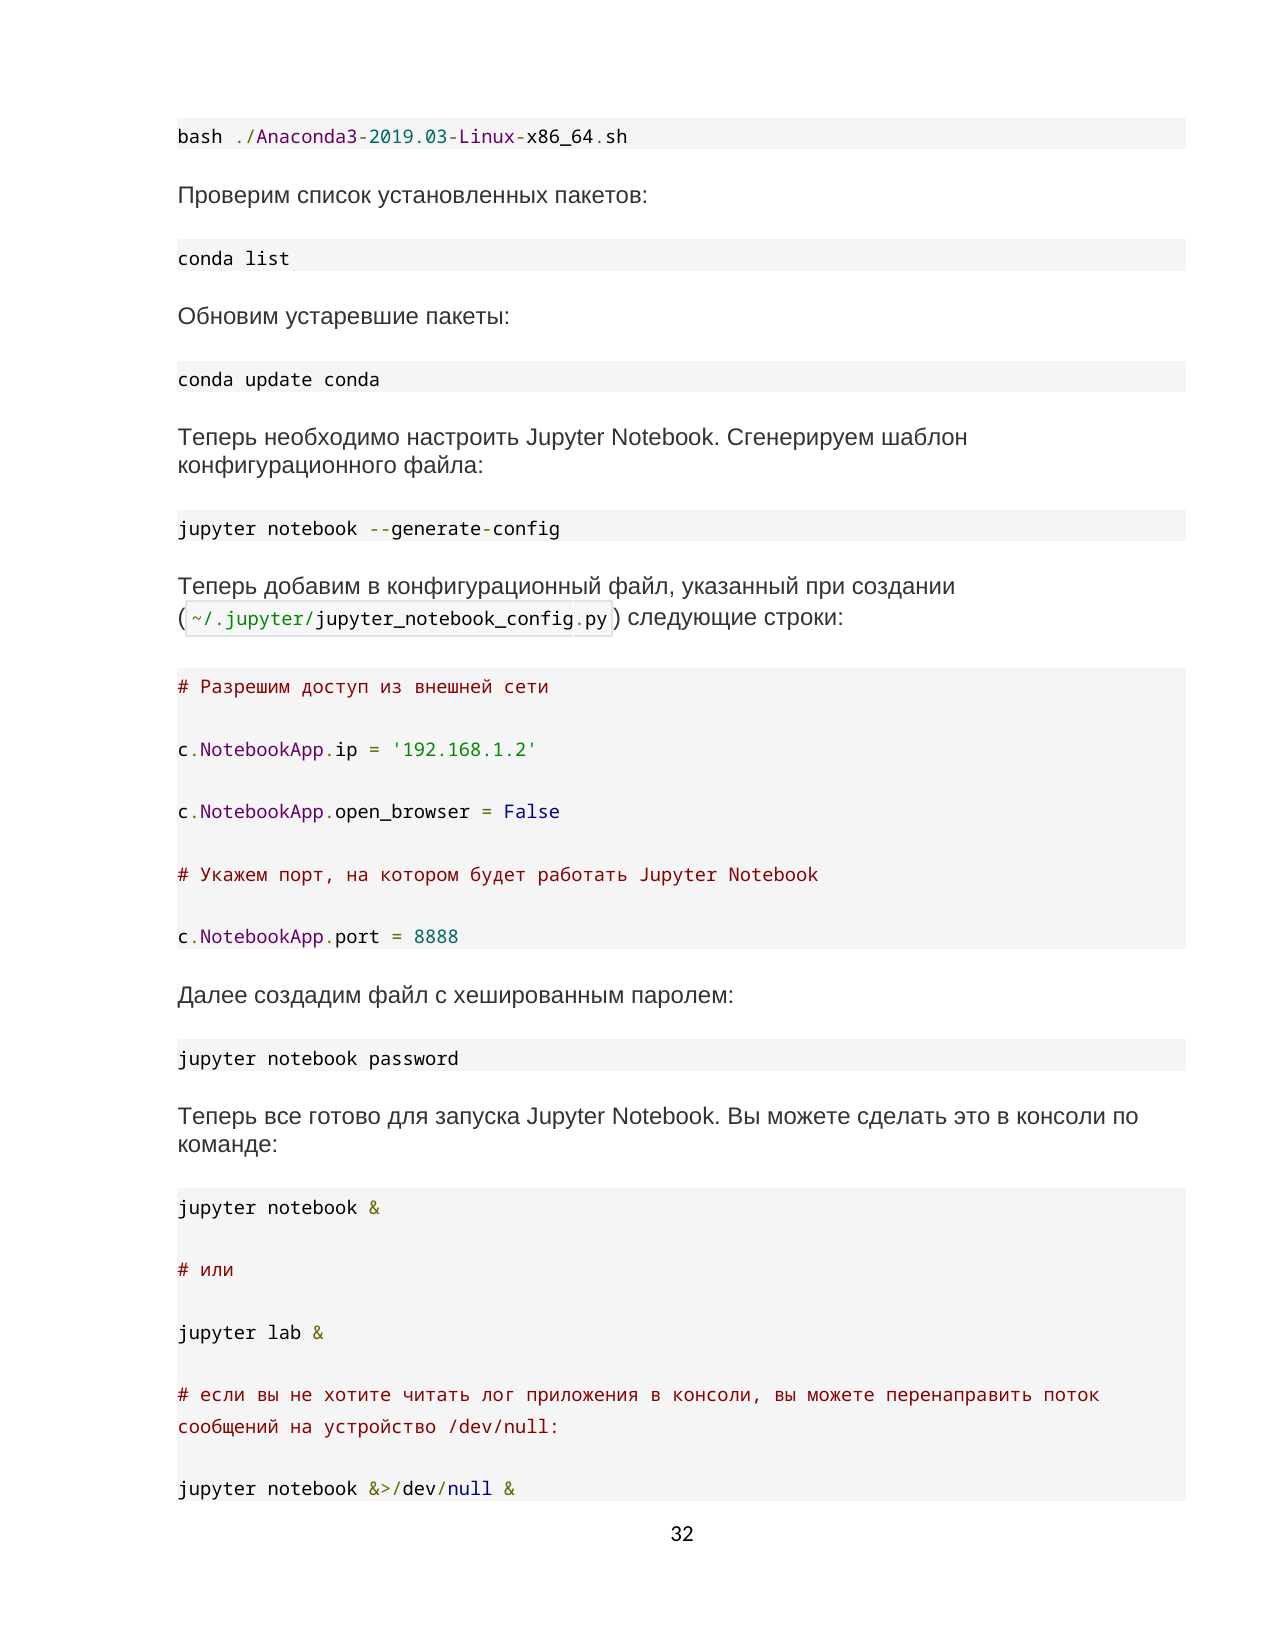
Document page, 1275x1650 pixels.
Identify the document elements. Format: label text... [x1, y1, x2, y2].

text conda update conda [177, 361, 1186, 392]
text jupyter notebook password [177, 1039, 1186, 1071]
text c.NotebookApp.port = 8888 [177, 918, 1186, 949]
text # если вы не хотите читать лог приложения в консоли, вы можете перенаправить поток сообщений на устройство /dev/null: [177, 1376, 1186, 1438]
text # или [177, 1251, 1186, 1282]
text c.NotebookApp.ip = '192.168.1.2' [177, 731, 1186, 762]
text conda list [177, 239, 1186, 271]
text Проверим список установленных пакетов: [177, 181, 1186, 208]
text jupyter notebook &>/dev/null & [177, 1470, 1186, 1501]
text Теперь необходимо настроить Jupyter Notebook. Сгенерируем шаблон конфигурационного файла: [177, 423, 1186, 478]
text Теперь добавим в конфигурационный файл, указанный при создании (~/.jupyter/jupyter_notebook_config.py) следующие строки: [177, 572, 1186, 637]
text bash ./Anaconda3-2019.03-Linux-x86_64.sh [177, 118, 1186, 149]
text Обновим устаревшие пакеты: [177, 302, 1186, 329]
text c.NotebookApp.open_browser = False [177, 793, 1186, 824]
text # Укажем порт, на котором будет работать Jupyter Notebook [177, 856, 1186, 887]
text # Разрешим доступ из внешней сети [177, 668, 1186, 699]
text jupyter notebook & [177, 1188, 1186, 1220]
text Далее создадим файл с хешированным паролем: [177, 981, 1186, 1008]
text Теперь все готово для запуска Jupyter Notebook. Вы можете сделать это в консоли по команде: [177, 1102, 1186, 1157]
text jupyter notebook --generate-config [177, 510, 1186, 541]
text jupyter lab & [177, 1313, 1186, 1345]
